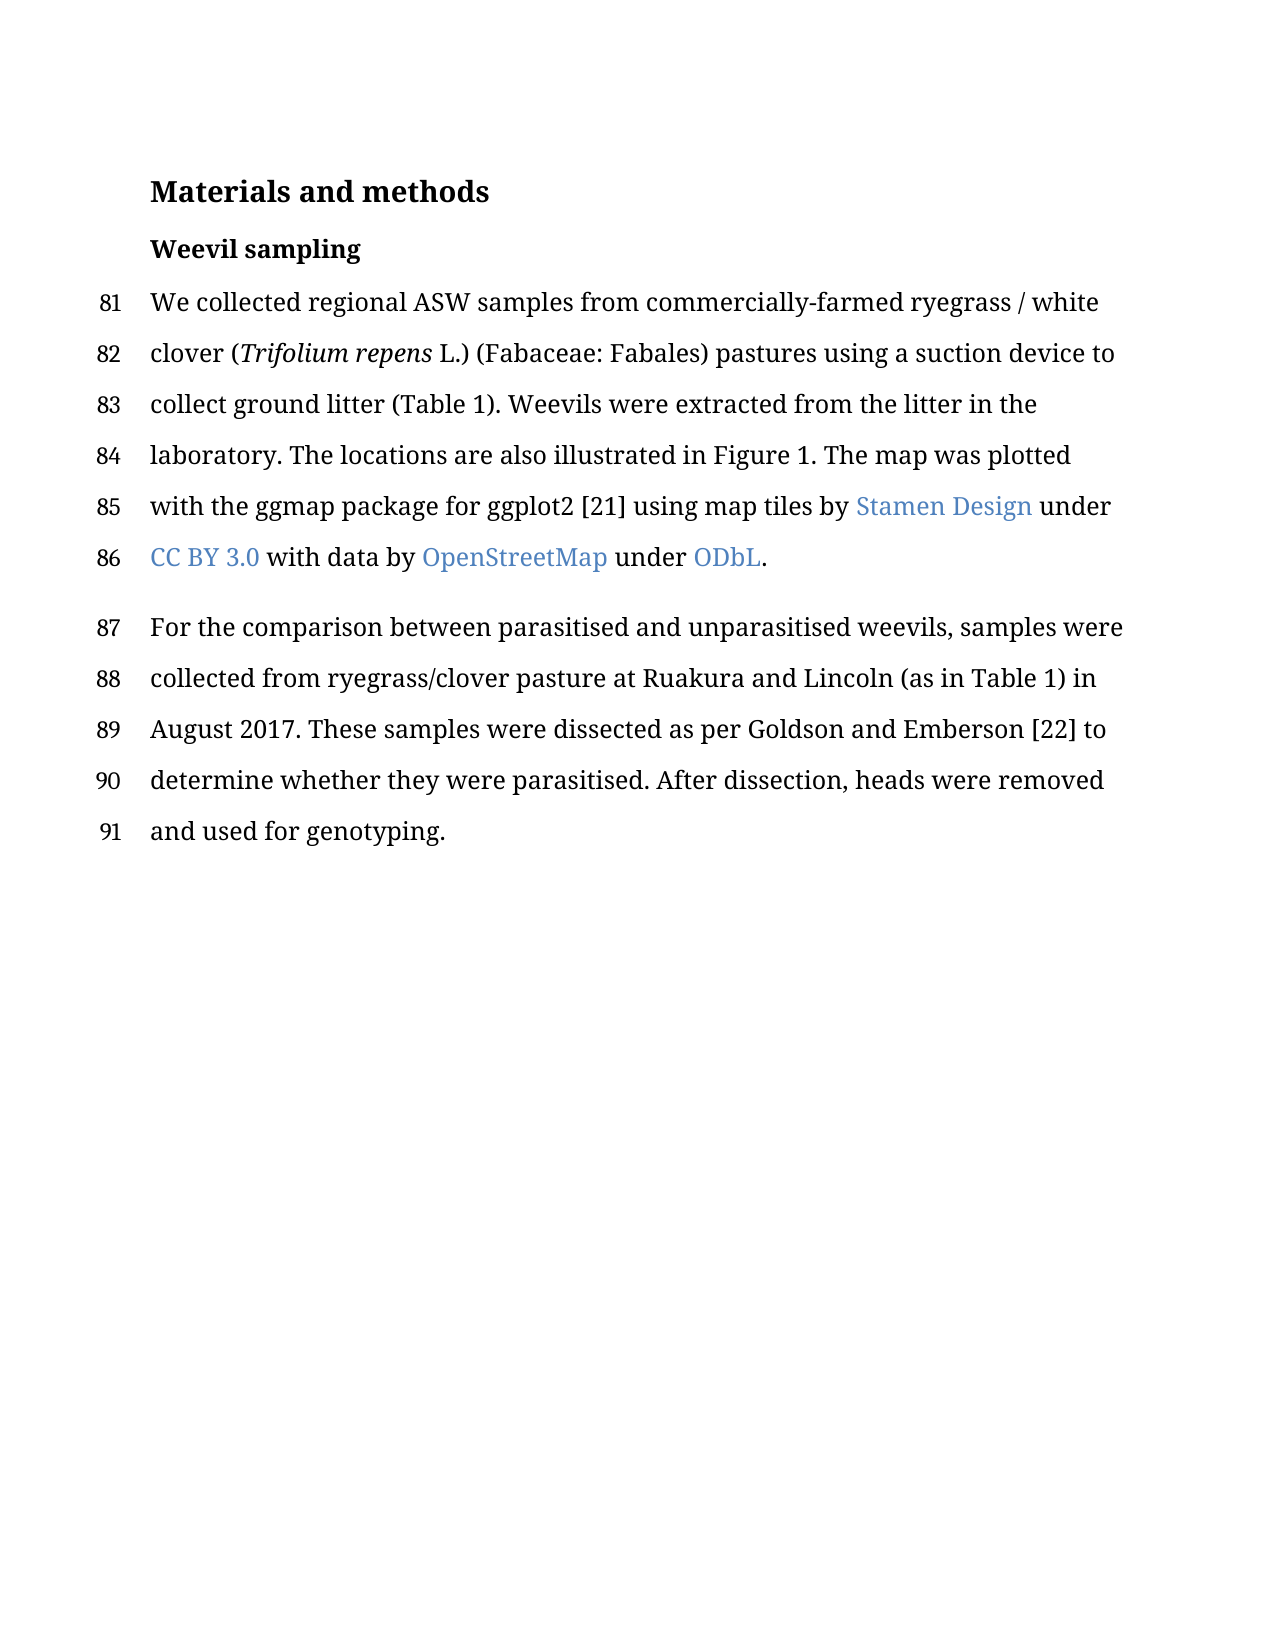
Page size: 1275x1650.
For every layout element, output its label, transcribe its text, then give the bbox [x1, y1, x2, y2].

text For the comparison between parasitised and unparasitised weevils, samples were collected from ryegrass/clover pasture at Ruakura and Lincoln (as in Table 1) in August 2017. These samples were dissected as per Goldson and Emberson [22] to determine whether they were parasitised. After dissection, heads were removed and used for genotyping. [150, 609, 1125, 847]
text We collected regional ASW samples from commercially-farmed ryegrass / white clover (Trifolium repens L.) (Fabaceae: Fabales) pastures using a suction device to collect ground litter (Table 1). Weevils were extracted from the litter in the laboratory. The locations are also illustrated in Figure 1. The map was plotted with the ggmap package for ggplot2 [21] using map tiles by Stamen Design under CC BY 3.0 with data by OpenStreetMap under ODbL. [150, 284, 1125, 573]
subtitle Materials and methods [150, 171, 1125, 211]
subtitle Weevil sampling [150, 231, 1125, 265]
